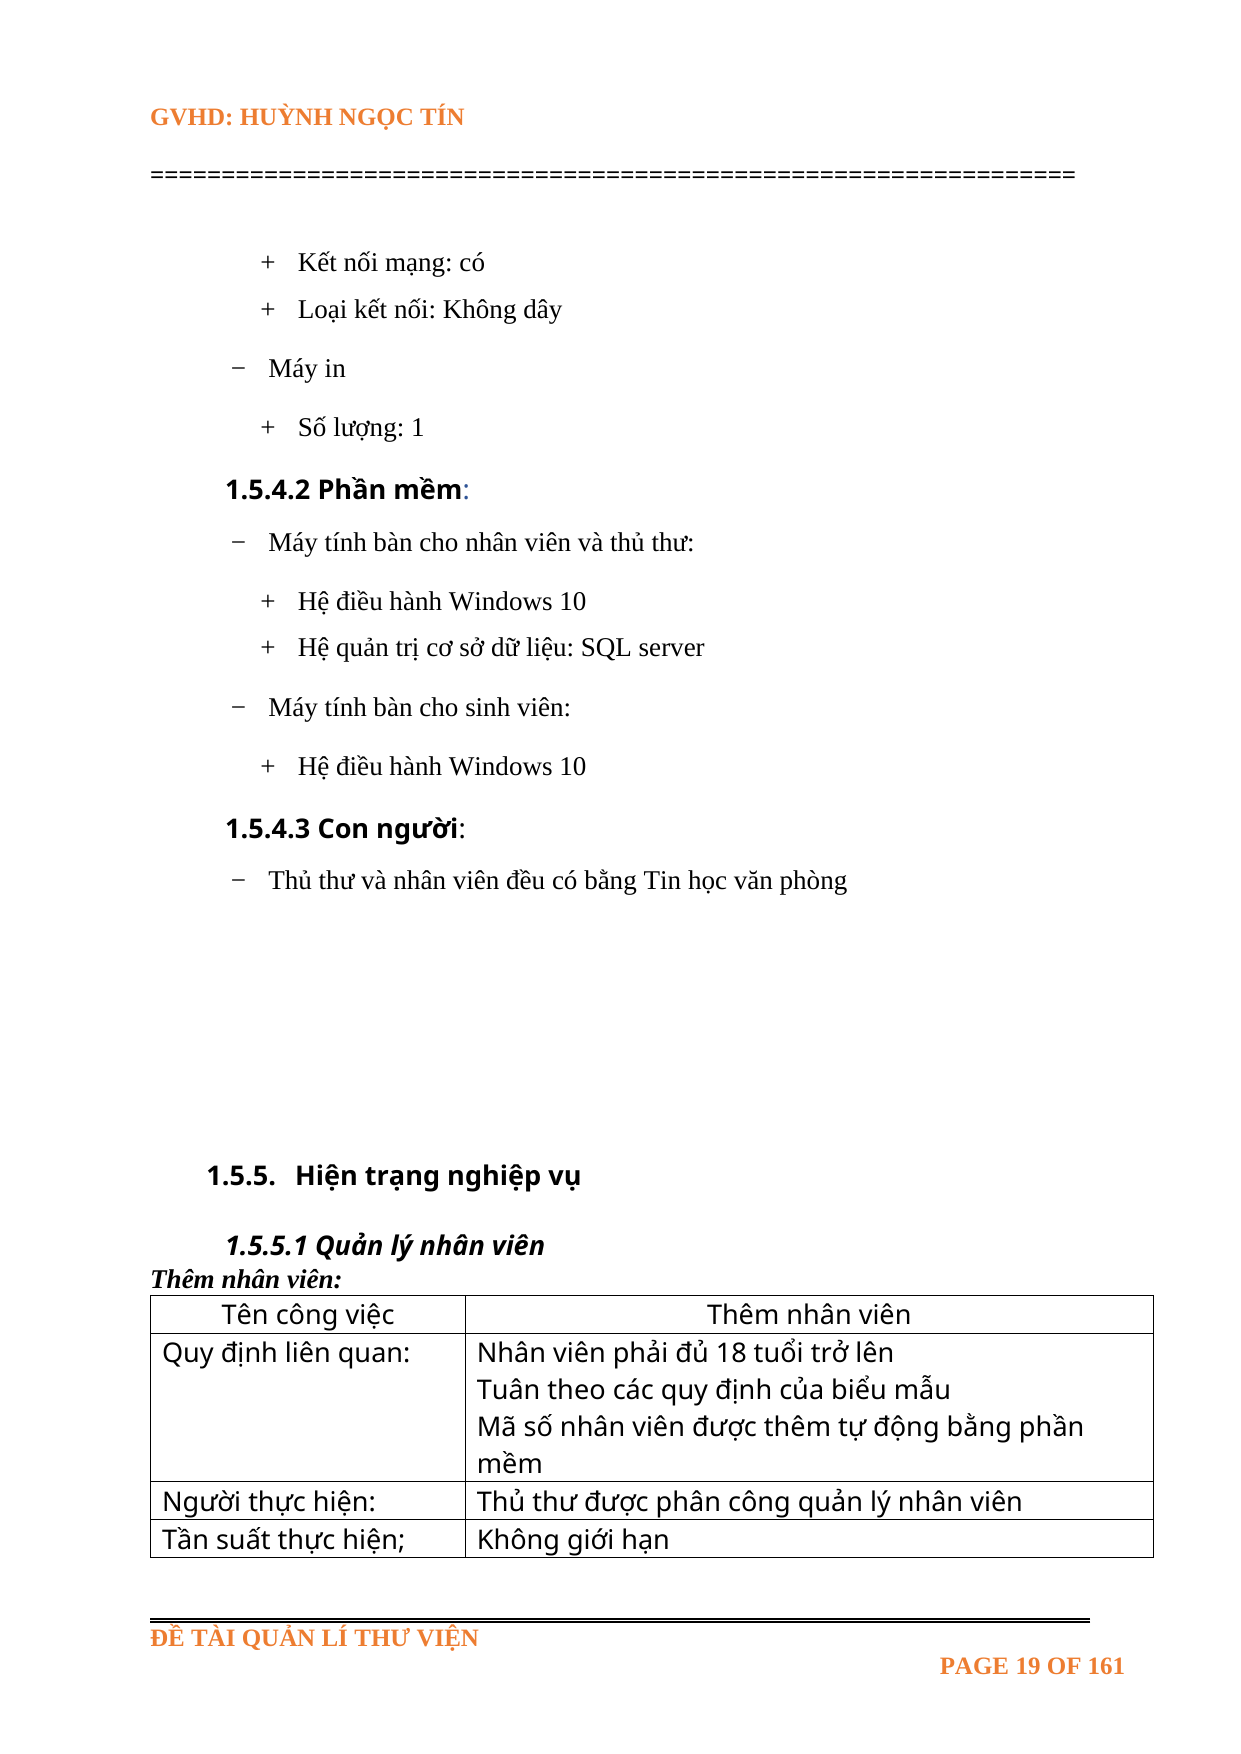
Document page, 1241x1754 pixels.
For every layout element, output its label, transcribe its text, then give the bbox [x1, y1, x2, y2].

table_cell Nhân viên phải đủ 18 tuổi trở lên Tuân theo các quy định của biểu mẫu Mã số nhân viên được thêm tự động bằng phần mềm [466, 1334, 1153, 1481]
subtitle 1.5.4.3 Con người: [150, 809, 1090, 846]
text Hệ điều hành Windows 10 [260, 750, 1090, 781]
table_cell Thủ thư được phân công quản lý nhân viên [466, 1482, 1153, 1519]
text Thêm nhân viên: [150, 1263, 1090, 1295]
table_cell Người thực hiện: [151, 1482, 465, 1519]
text Hệ điều hành Windows 10 [260, 585, 1090, 616]
list Máy tính bàn cho sinh viên: [231, 691, 1090, 722]
table_cell Tần suất thực hiện; [151, 1520, 465, 1557]
subtitle 1.5.4.2 Phần mềm: [150, 470, 1090, 507]
list Máy in [231, 352, 1090, 383]
list Thủ thư và nhân viên đều có bằng Tin học văn phòng [231, 864, 1090, 896]
table_cell Không giới hạn [466, 1520, 1153, 1557]
text Số lượng: 1 [260, 411, 1090, 442]
text Loại kết nối: Không dây [260, 293, 1090, 324]
list Máy tính bàn cho nhân viên và thủ thư: [231, 526, 1090, 557]
text Kết nối mạng: có [260, 246, 1090, 277]
text Hệ quản trị cơ sở dữ liệu: SQL server [260, 632, 1090, 663]
table_cell Quy định liên quan: [151, 1334, 465, 1481]
subtitle Hiện trạng nghiệp vụ [206, 1157, 1090, 1194]
subtitle 1.5.5.1 Quản lý nhân viên [150, 1227, 1090, 1263]
table_header Tên công việc [151, 1296, 465, 1333]
table_header Thêm nhân viên [466, 1296, 1153, 1333]
